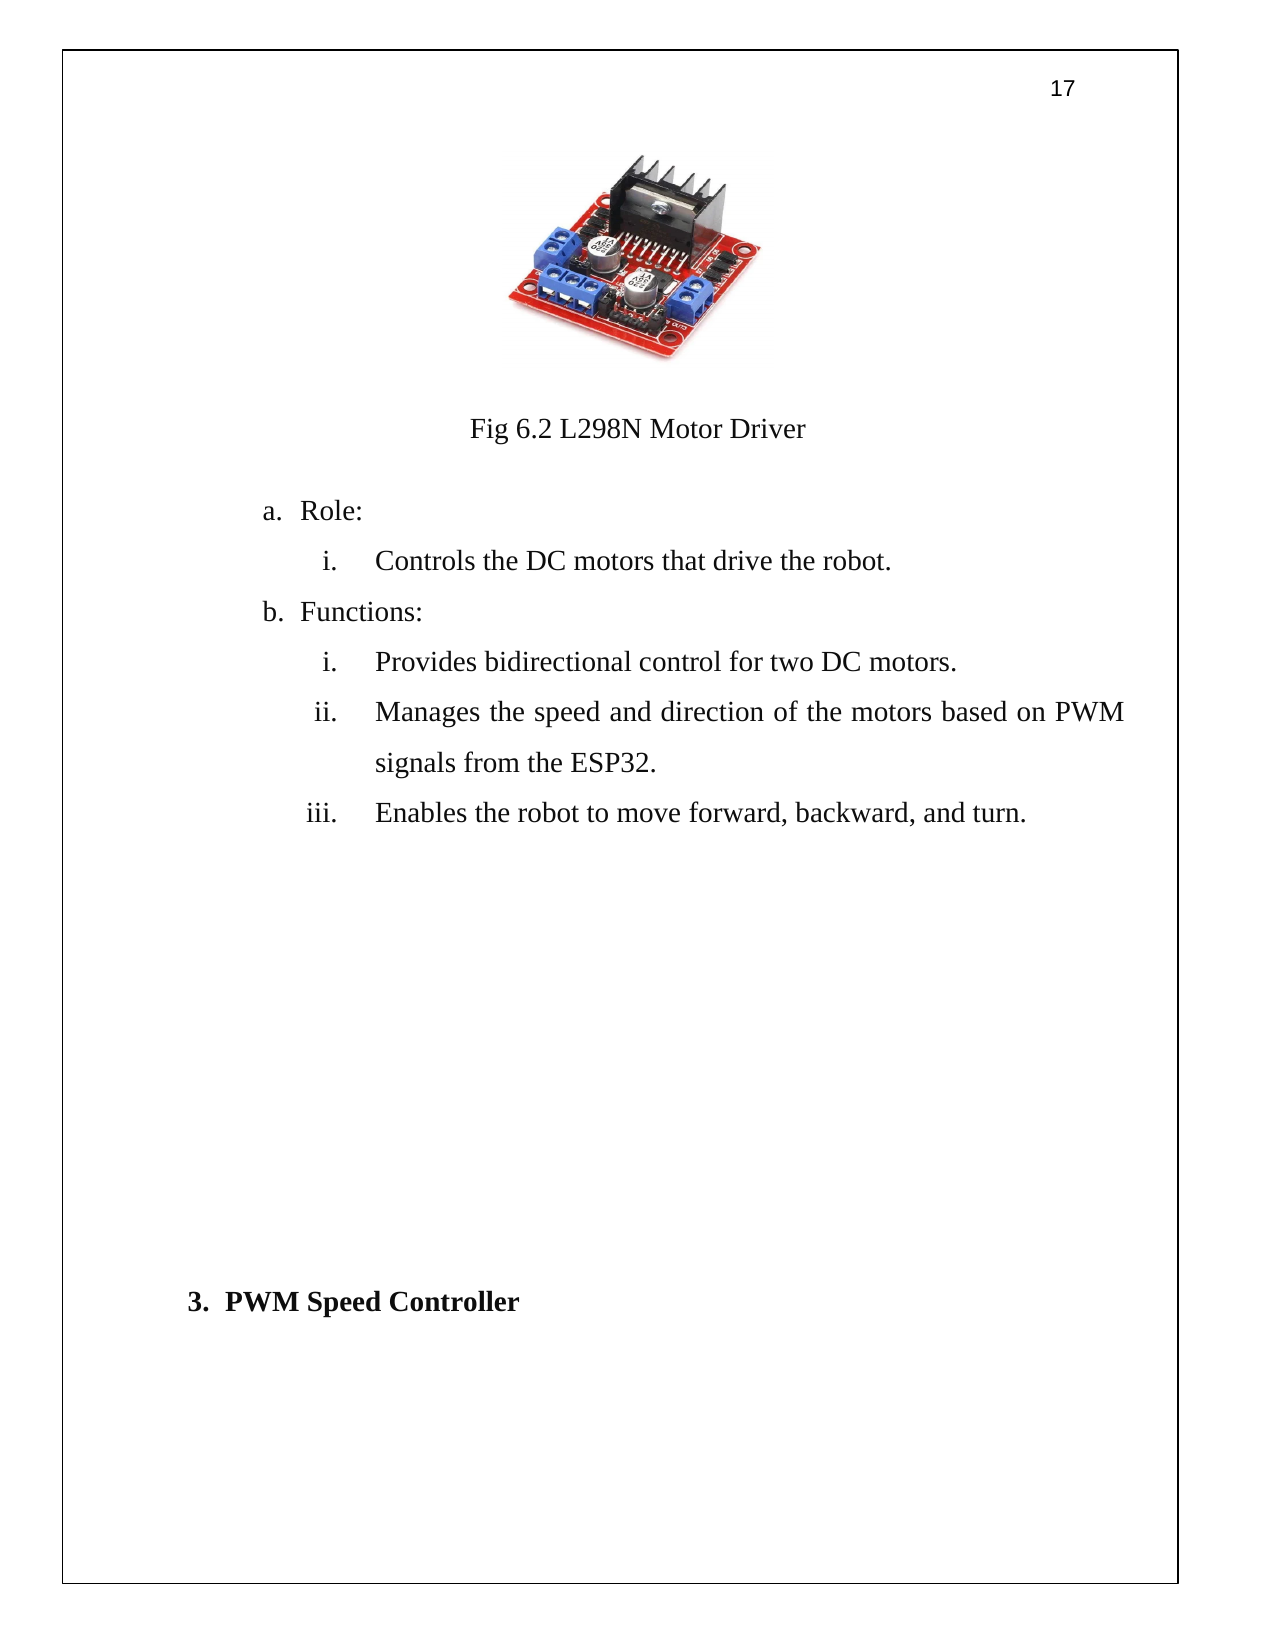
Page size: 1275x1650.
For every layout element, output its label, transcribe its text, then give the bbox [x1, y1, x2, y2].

list Controls the DC motors that drive the robot. [337, 543, 1125, 577]
text Fig 6.2 L298N Motor Driver [150, 412, 1125, 445]
picture [502, 150, 774, 368]
list Enables the robot to move forward, backward, and turn. [337, 795, 1125, 828]
list PWM Speed Controller [187, 1284, 1125, 1318]
list Manages the speed and direction of the motors based on PWM signals from the ESP32. [337, 694, 1125, 778]
list Role: [262, 493, 1125, 527]
list Functions: [262, 594, 1125, 627]
list Provides bidirectional control for two DC motors. [337, 644, 1125, 678]
